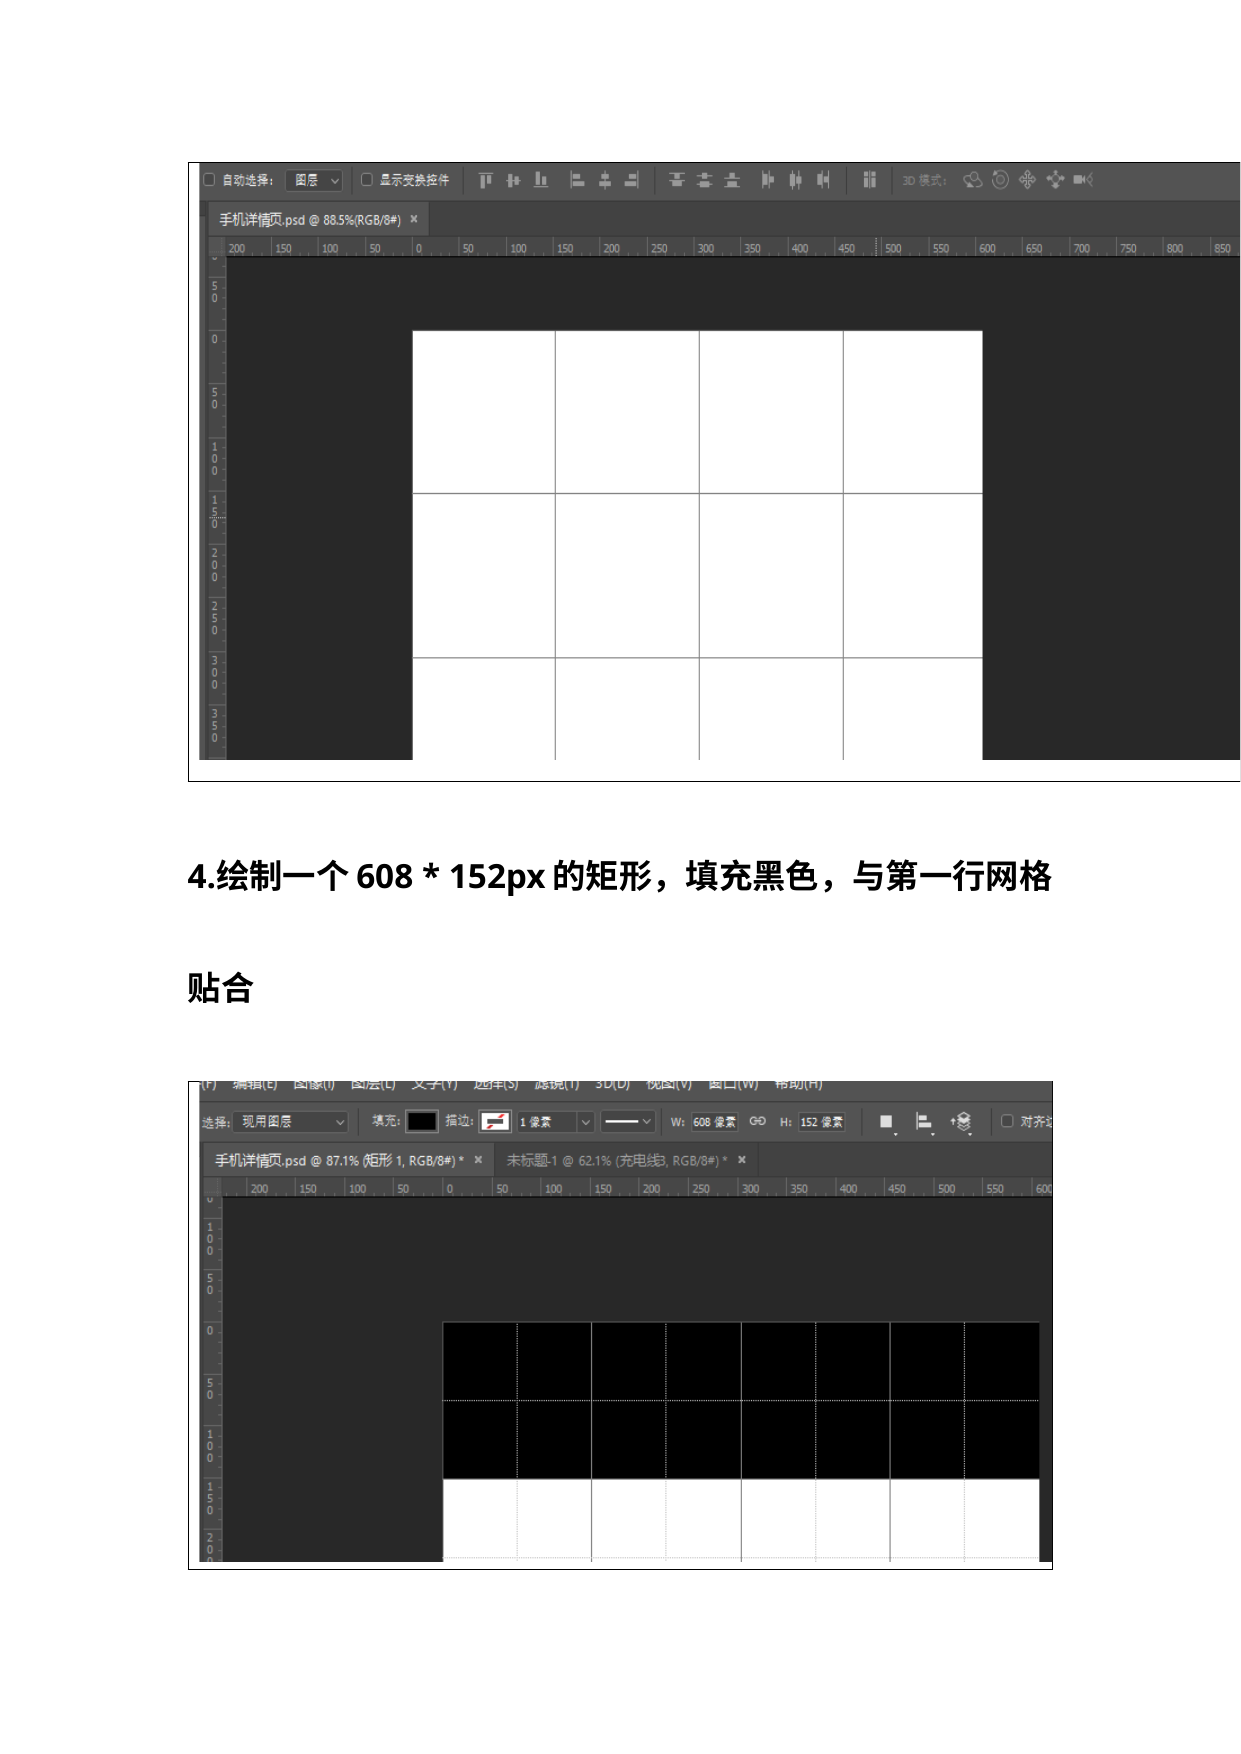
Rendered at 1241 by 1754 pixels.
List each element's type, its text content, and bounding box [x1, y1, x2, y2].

table_cell [189, 163, 1240, 781]
table_header [189, 1082, 1052, 1569]
picture [199, 1081, 1053, 1562]
picture [199, 163, 1241, 760]
subtitle 4.绘制一个608 * 152px的矩形，填充黑色，与第一行网格贴合 [187, 841, 1053, 1018]
